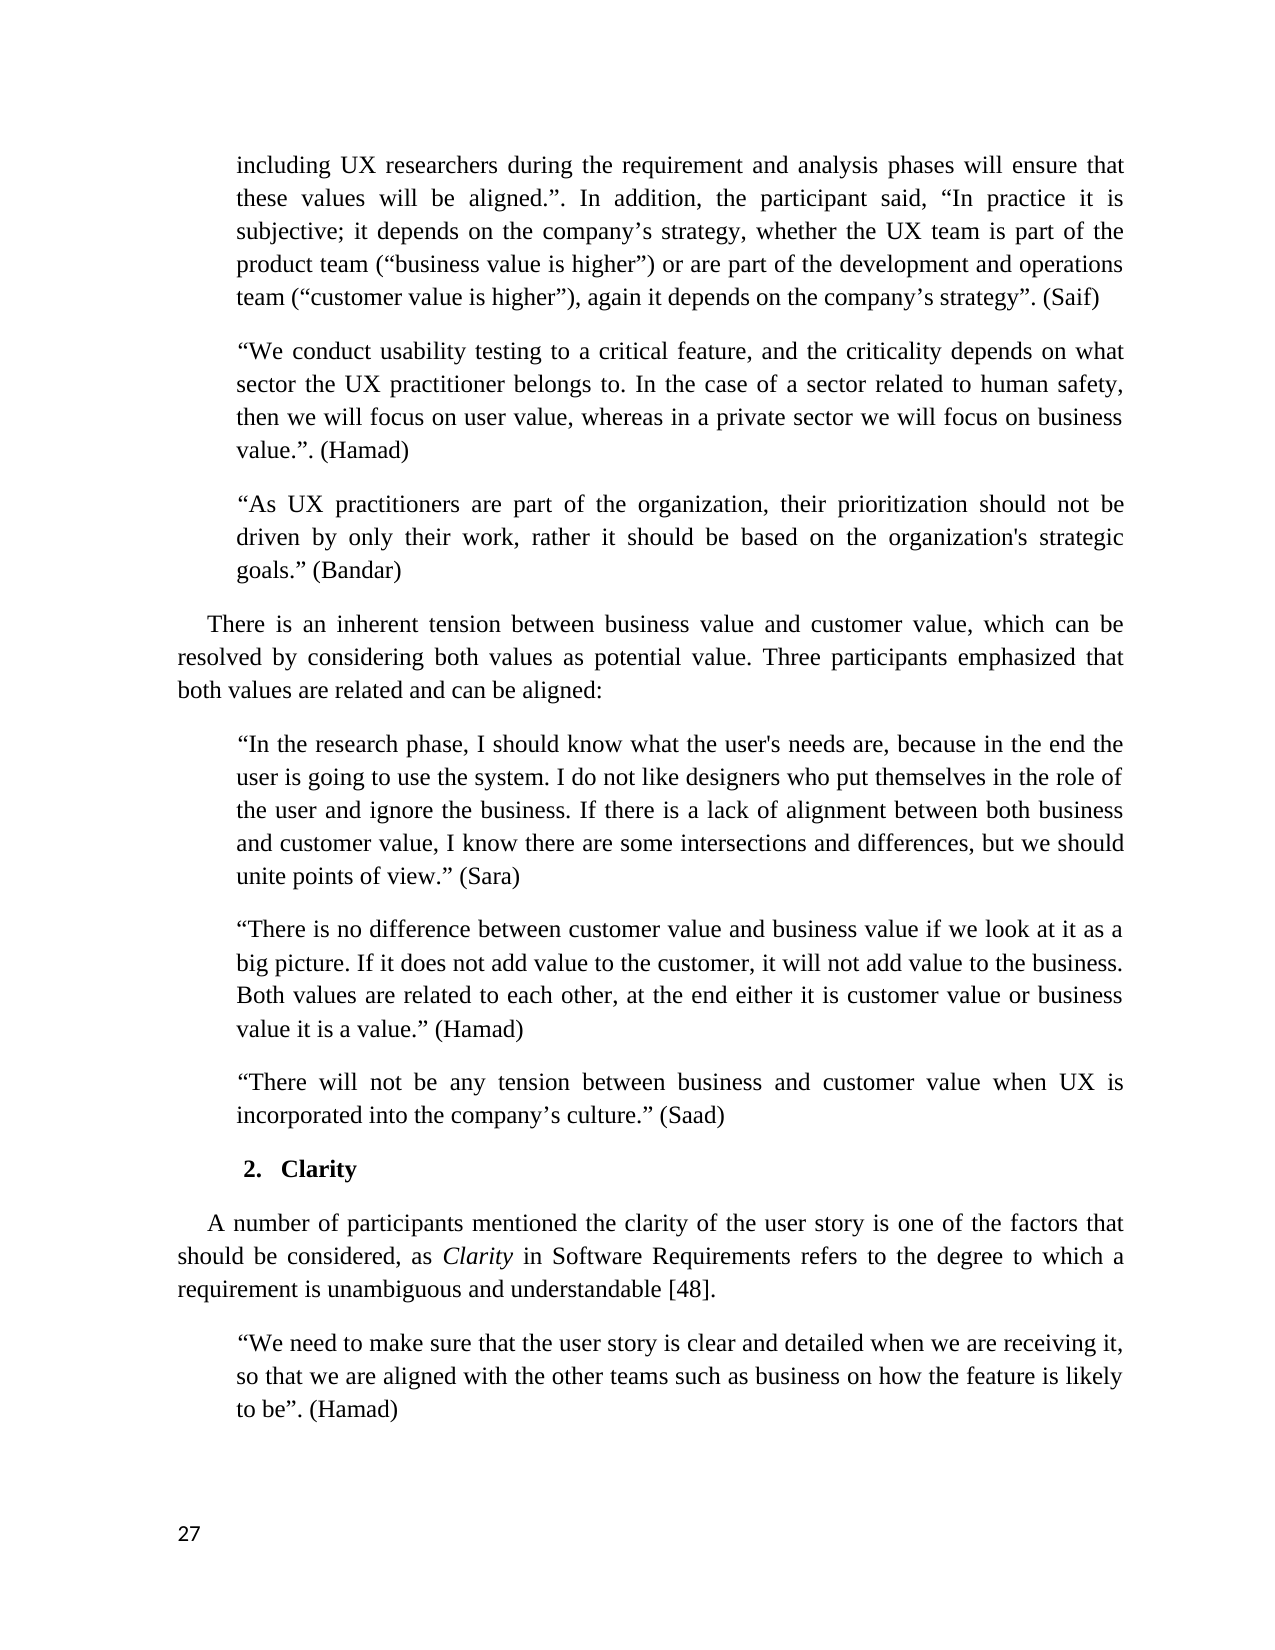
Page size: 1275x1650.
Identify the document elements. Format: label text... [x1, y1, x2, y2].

list Clarity [243, 1154, 1125, 1183]
text “We conduct usability testing to a critical feature, and the criticality depends on what sector the UX practitioner belongs to. In the case of a sector related to human safety, then we will focus on user value, whereas in a private sector we will focus on business value.”. (Hamad) [236, 336, 1125, 464]
text “We need to make sure that the user story is clear and detailed when we are receiving it, so that we are aligned with the other teams such as business on how the feature is likely to be”. (Hamad) [236, 1328, 1125, 1423]
text “There will not be any tension between business and customer value when UX is incorporated into the company’s culture.” (Saad) [236, 1067, 1125, 1129]
text “As UX practitioners are part of the organization, their prioritization should not be driven by only their work, rather it should be based on the organization's strategic goals.” (Bandar) [236, 489, 1125, 584]
text “There is no difference between customer value and business value if we look at it as a big picture. If it does not add value to the customer, it will not add value to the business. Both values are related to each other, at the end either it is customer value or business value it is a value.” (Hamad) [236, 914, 1125, 1042]
text “In the research phase, I should know what the user's needs are, because in the end the user is going to use the system. I do not like designers who put themselves in the role of the user and ignore the business. If there is a lack of alignment between both business and customer value, I know there are some intersections and differences, but we should unite points of view.” (Sara) [236, 729, 1125, 889]
text There is an inherent tension between business value and customer value, which can be resolved by considering both values as potential value. Three participants emphasized that both values are related and can be aligned: [177, 609, 1125, 703]
text A number of participants mentioned the clarity of the user story is one of the factors that should be considered, as Clarity in Software Requirements refers to the degree to which a requirement is unambiguous and understandable . [177, 1208, 1125, 1303]
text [236, 150, 1125, 311]
